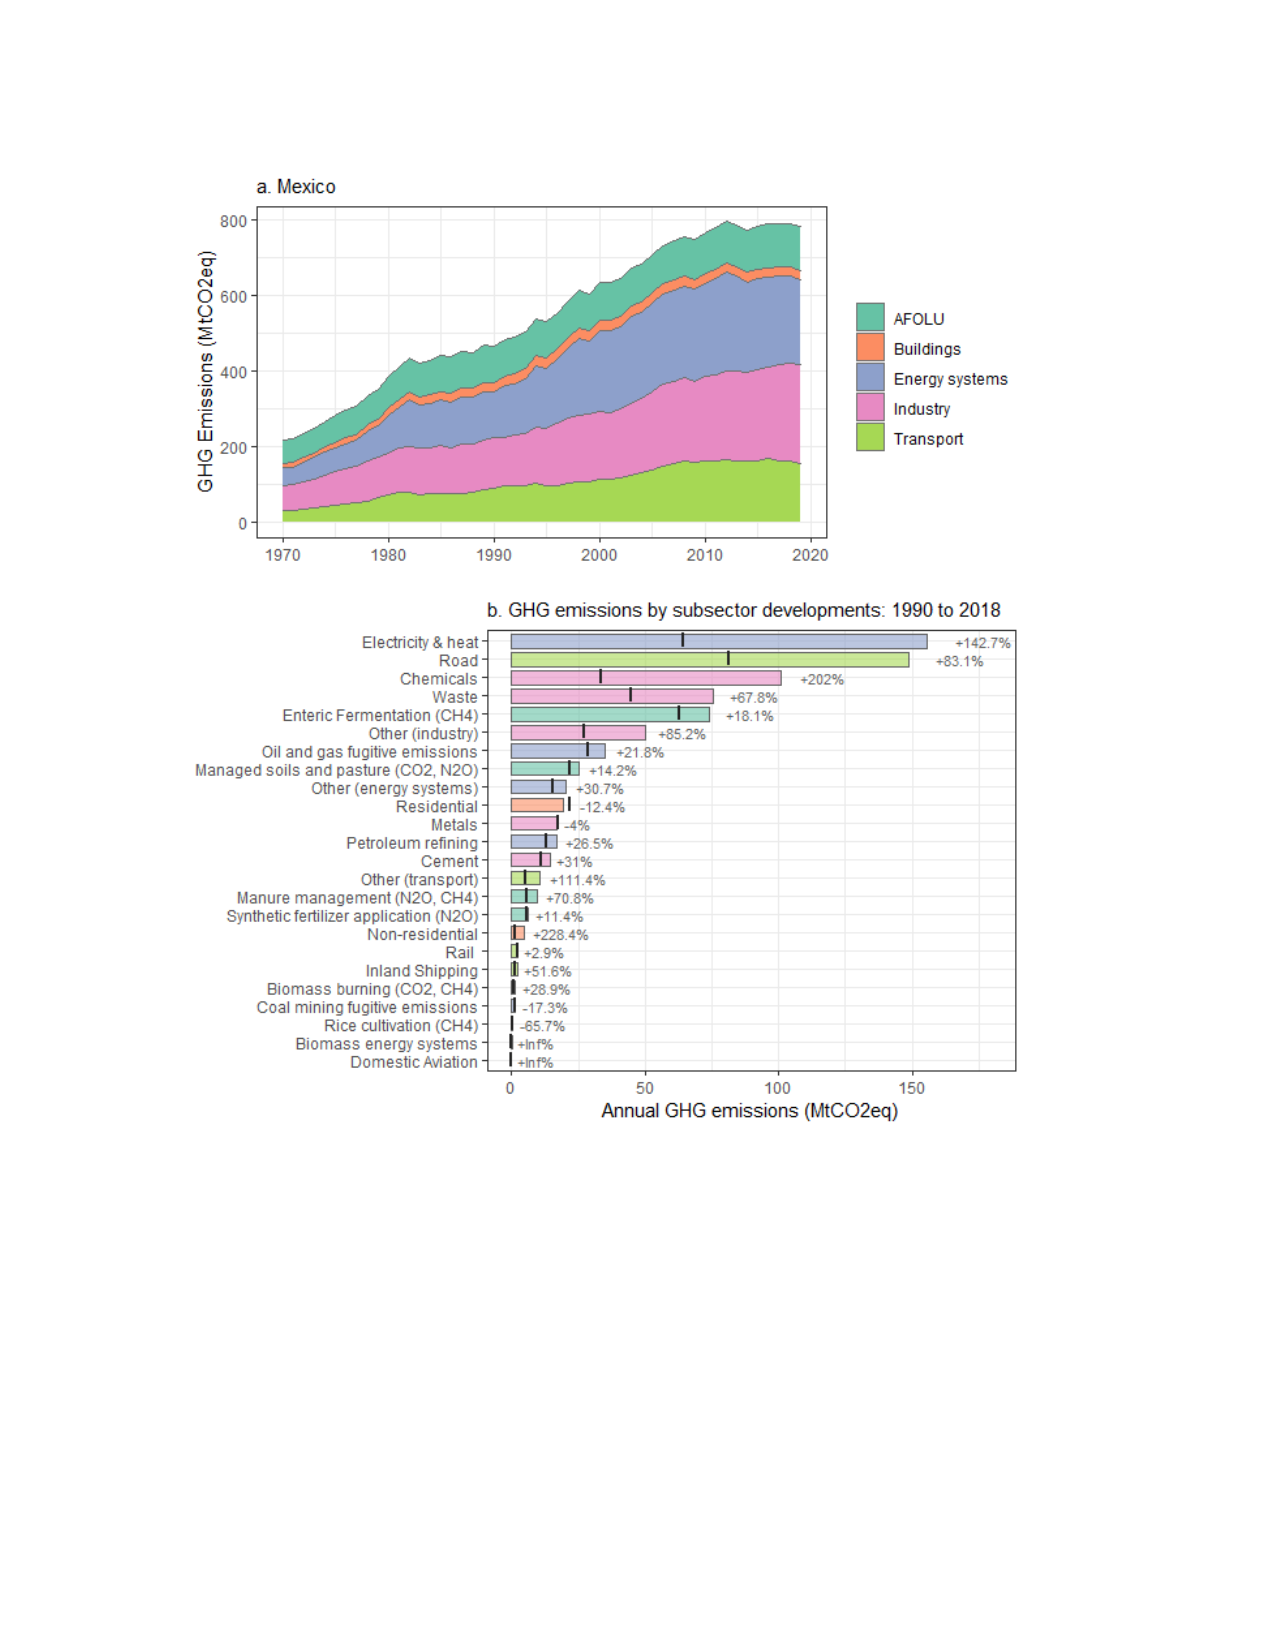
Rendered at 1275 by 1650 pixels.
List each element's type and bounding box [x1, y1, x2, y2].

picture [168, 150, 1044, 1150]
